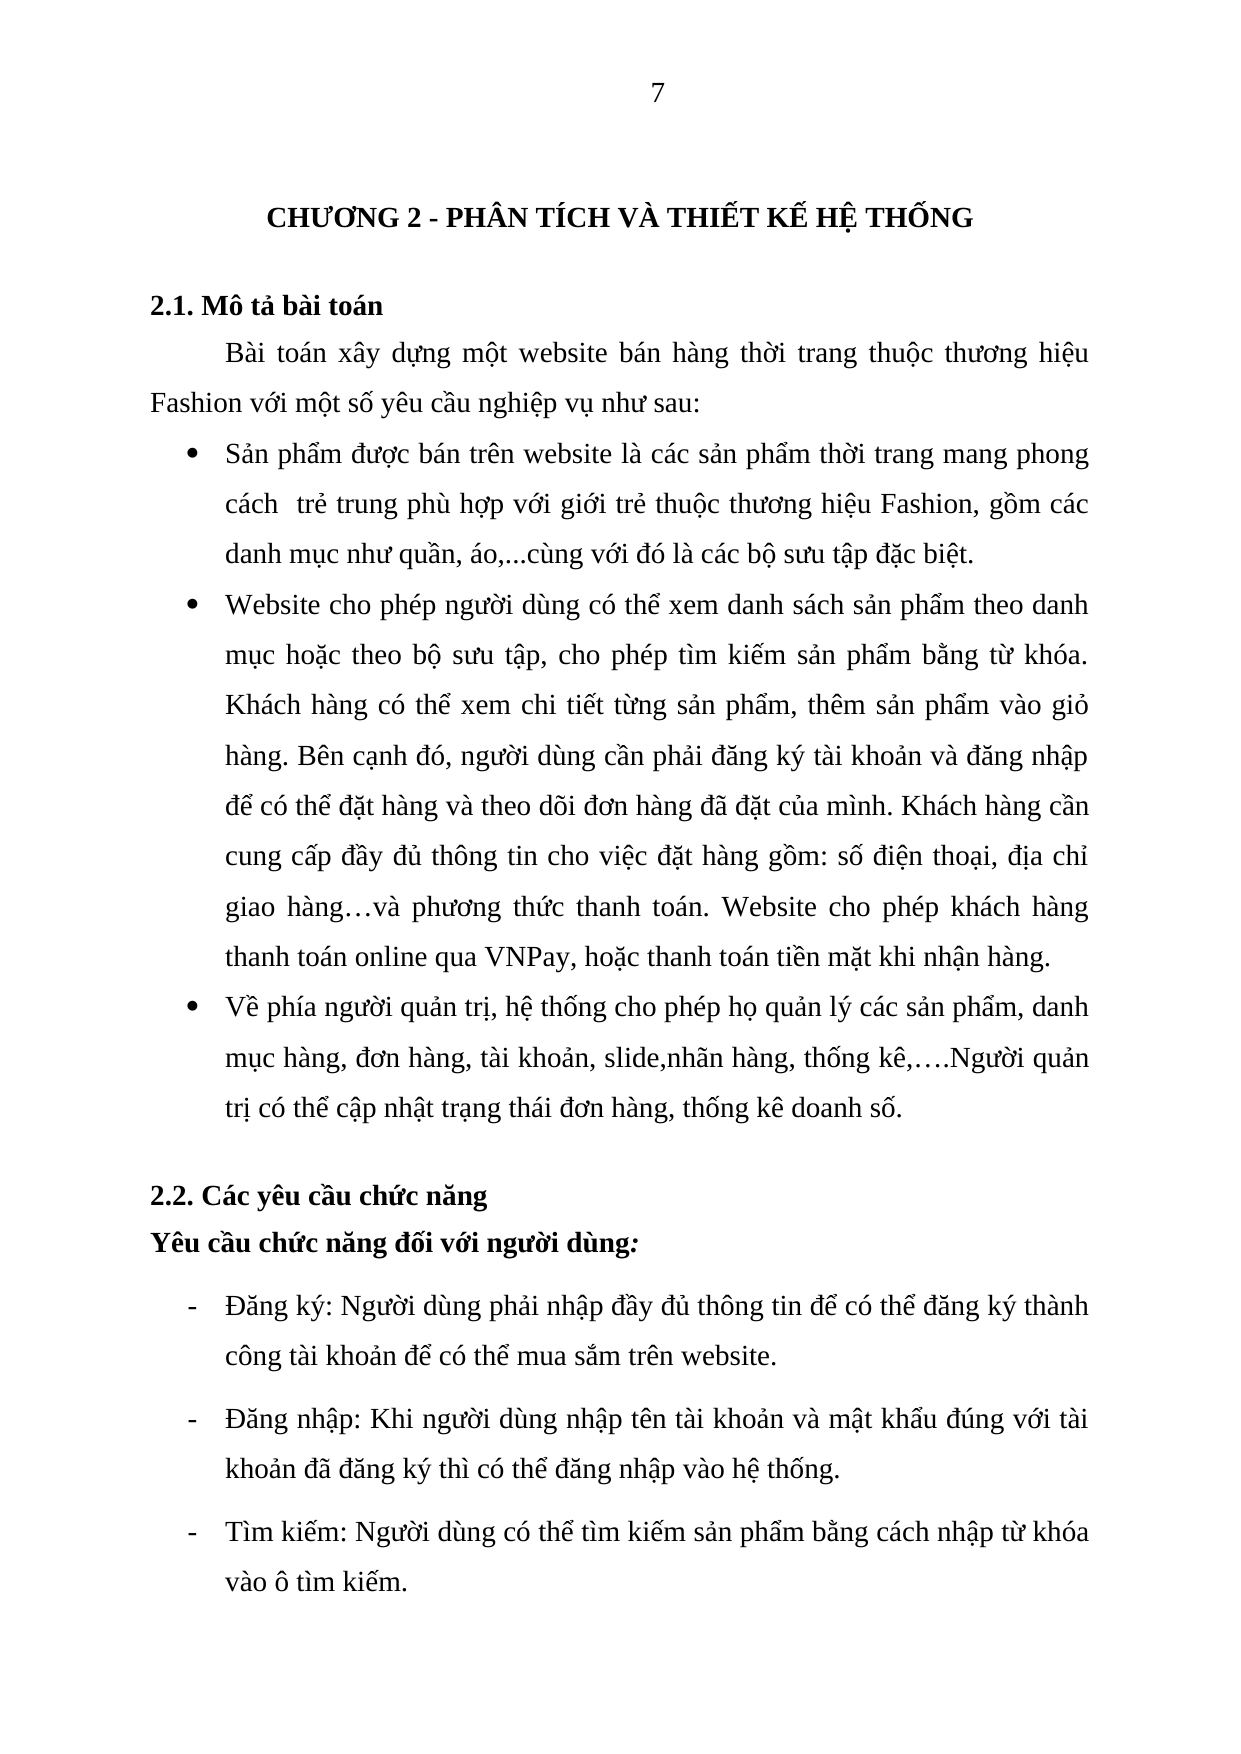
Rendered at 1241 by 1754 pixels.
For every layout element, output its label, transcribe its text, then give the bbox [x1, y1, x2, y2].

list Về phía người quản trị, hệ thống cho phép họ quản lý các sản phẩm, danh mục hàng, đơn hàng, tài khoản, slide,nhãn hàng, thống kê,….Người quản trị có thể cập nhật trạng thái đơn hàng, thống kê doanh số. [187, 989, 1090, 1124]
subtitle 2.1. Mô tả bài toán [150, 288, 1090, 322]
list Tìm kiếm: Người dùng có thể tìm kiếm sản phẩm bằng cách nhập từ khóa vào ô tìm kiếm. [187, 1514, 1090, 1598]
list Đăng nhập: Khi người dùng nhập tên tài khoản và mật khẩu đúng với tài khoản đã đăng ký thì có thể đăng nhập vào hệ thống. [187, 1401, 1090, 1484]
text Bài toán xây dựng một website bán hàng thời trang thuộc thương hiệu Fashion với một số yêu cầu nghiệp vụ như sau: [150, 335, 1090, 419]
text Yêu cầu chức năng đối với người dùng: [150, 1225, 1090, 1258]
subtitle 2.2. Các yêu cầu chức năng [150, 1178, 1090, 1211]
list Đăng ký: Người dùng phải nhập đầy đủ thông tin để có thể đăng ký thành công tài khoản để có thể mua sắm trên website. [187, 1288, 1090, 1371]
list Sản phẩm được bán trên website là các sản phẩm thời trang mang phong cách trẻ trung phù hợp với giới trẻ thuộc thương hiệu Fashion, gồm các danh mục như quần, áo,...cùng với đó là các bộ sưu tập đặc biệt. [187, 436, 1090, 570]
subtitle CHƯƠNG 2 - PHÂN TÍCH VÀ THIẾT KẾ HỆ THỐNG [150, 200, 1090, 234]
list Website cho phép người dùng có thể xem danh sách sản phẩm theo danh mục hoặc theo bộ sưu tập, cho phép tìm kiếm sản phẩm bằng từ khóa. Khách hàng có thể xem chi tiết từng sản phẩm, thêm sản phẩm vào giỏ hàng. Bên cạnh đó, người dùng cần phải đăng ký tài khoản và đăng nhập để có thể đặt hàng và theo dõi đơn hàng đã đặt của mình. Khách hàng cần cung cấp đầy đủ thông tin cho việc đặt hàng gồm: số điện thoại, địa chỉ giao hàng…và phương thức thanh toán. Website cho phép khách hàng thanh toán online qua VNPay, hoặc thanh toán tiền mặt khi nhận hàng. [187, 587, 1090, 973]
